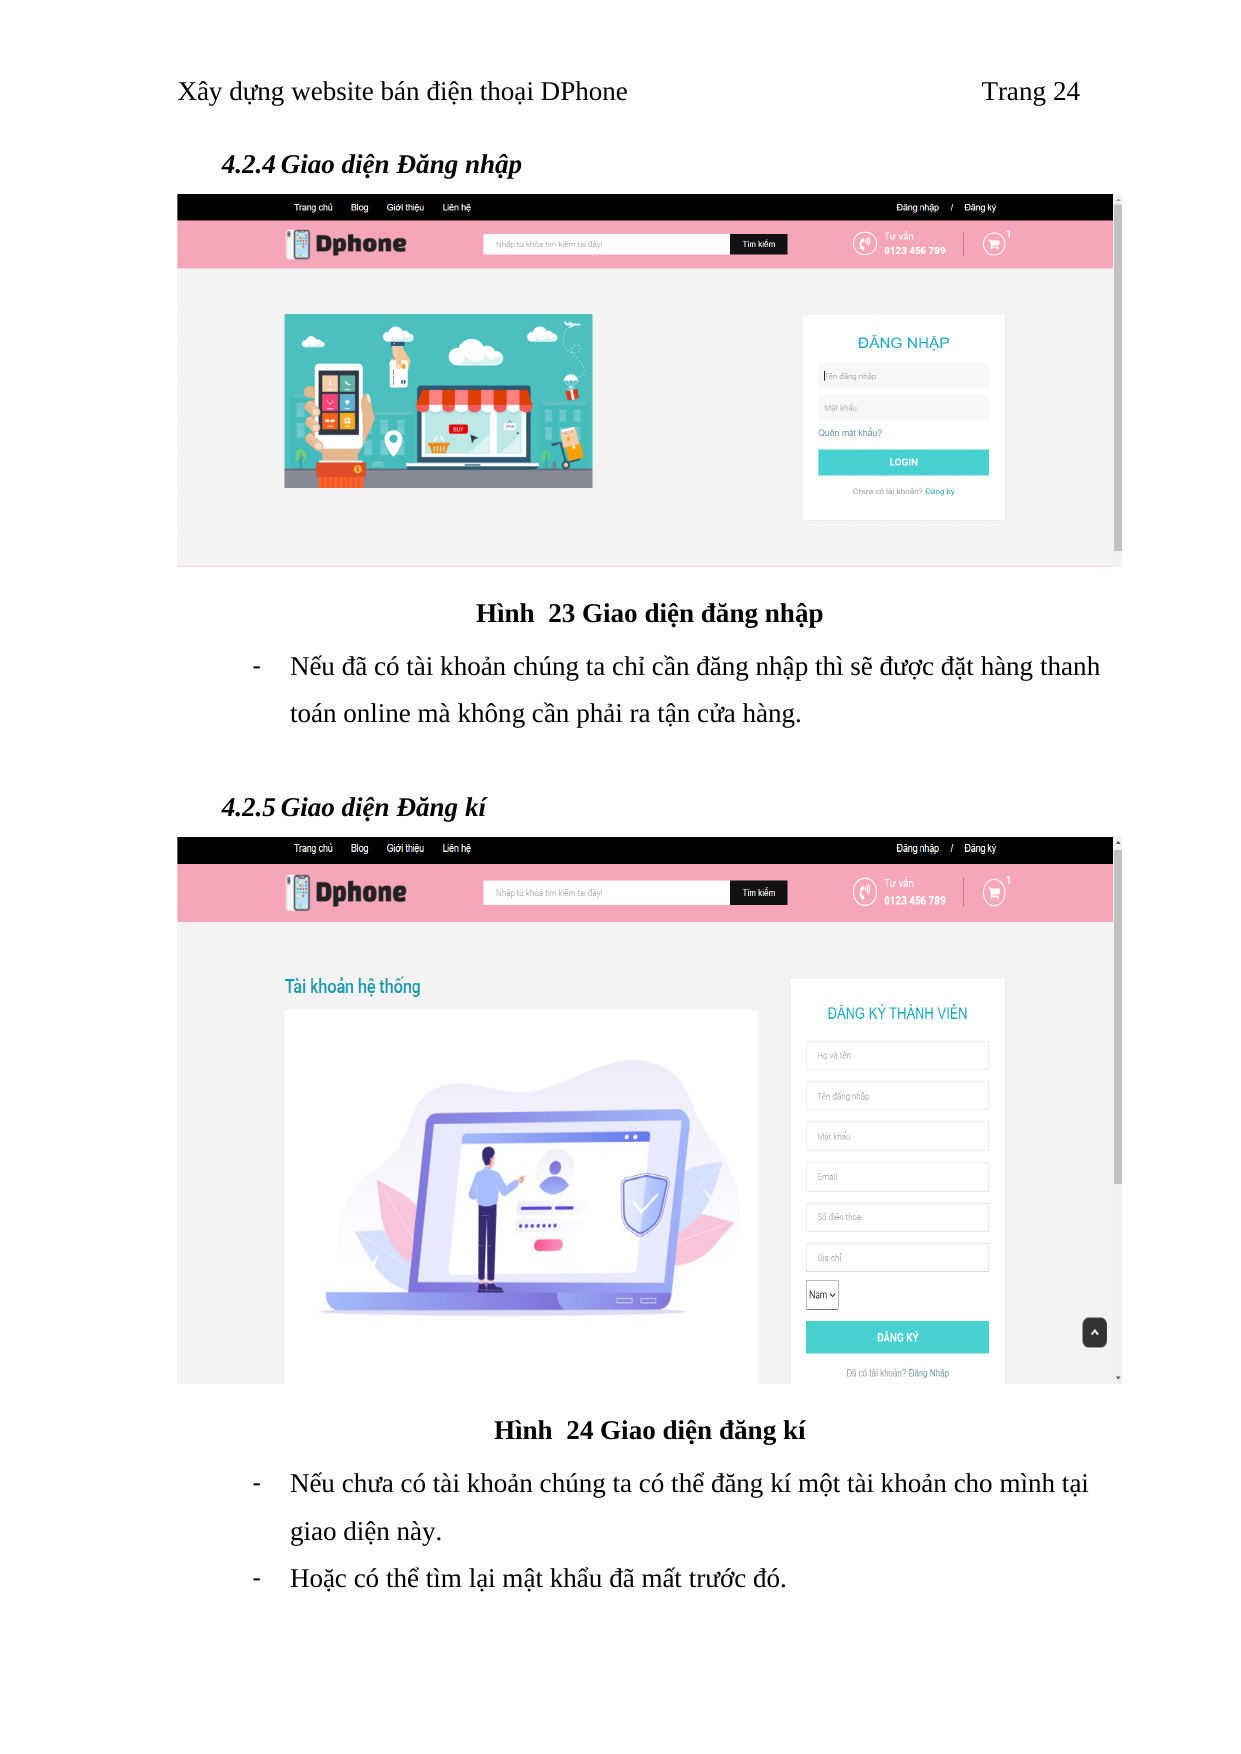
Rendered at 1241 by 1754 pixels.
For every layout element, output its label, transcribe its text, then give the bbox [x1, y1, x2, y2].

list Nếu đã có tài khoản chúng ta chỉ cần đăng nhập thì sẽ được đặt hàng thanh toán online mà không cần phải ra tận cửa hàng. [252, 649, 1122, 729]
list Giao diện Đăng kí [222, 791, 1122, 822]
text Hình 23 Giao diện đăng nhập [177, 597, 1122, 628]
list Hoặc có thể tìm lại mật khẩu đã mất trước đó. [252, 1562, 1122, 1595]
picture [177, 194, 1123, 567]
list Nếu chưa có tài khoản chúng ta có thể đăng kí một tài khoản cho mình tại giao diện này. [252, 1466, 1122, 1546]
list Giao diện Đăng nhập [222, 148, 1122, 179]
text Hình 24 Giao diện đăng kí [177, 1414, 1122, 1446]
picture [177, 837, 1123, 1384]
